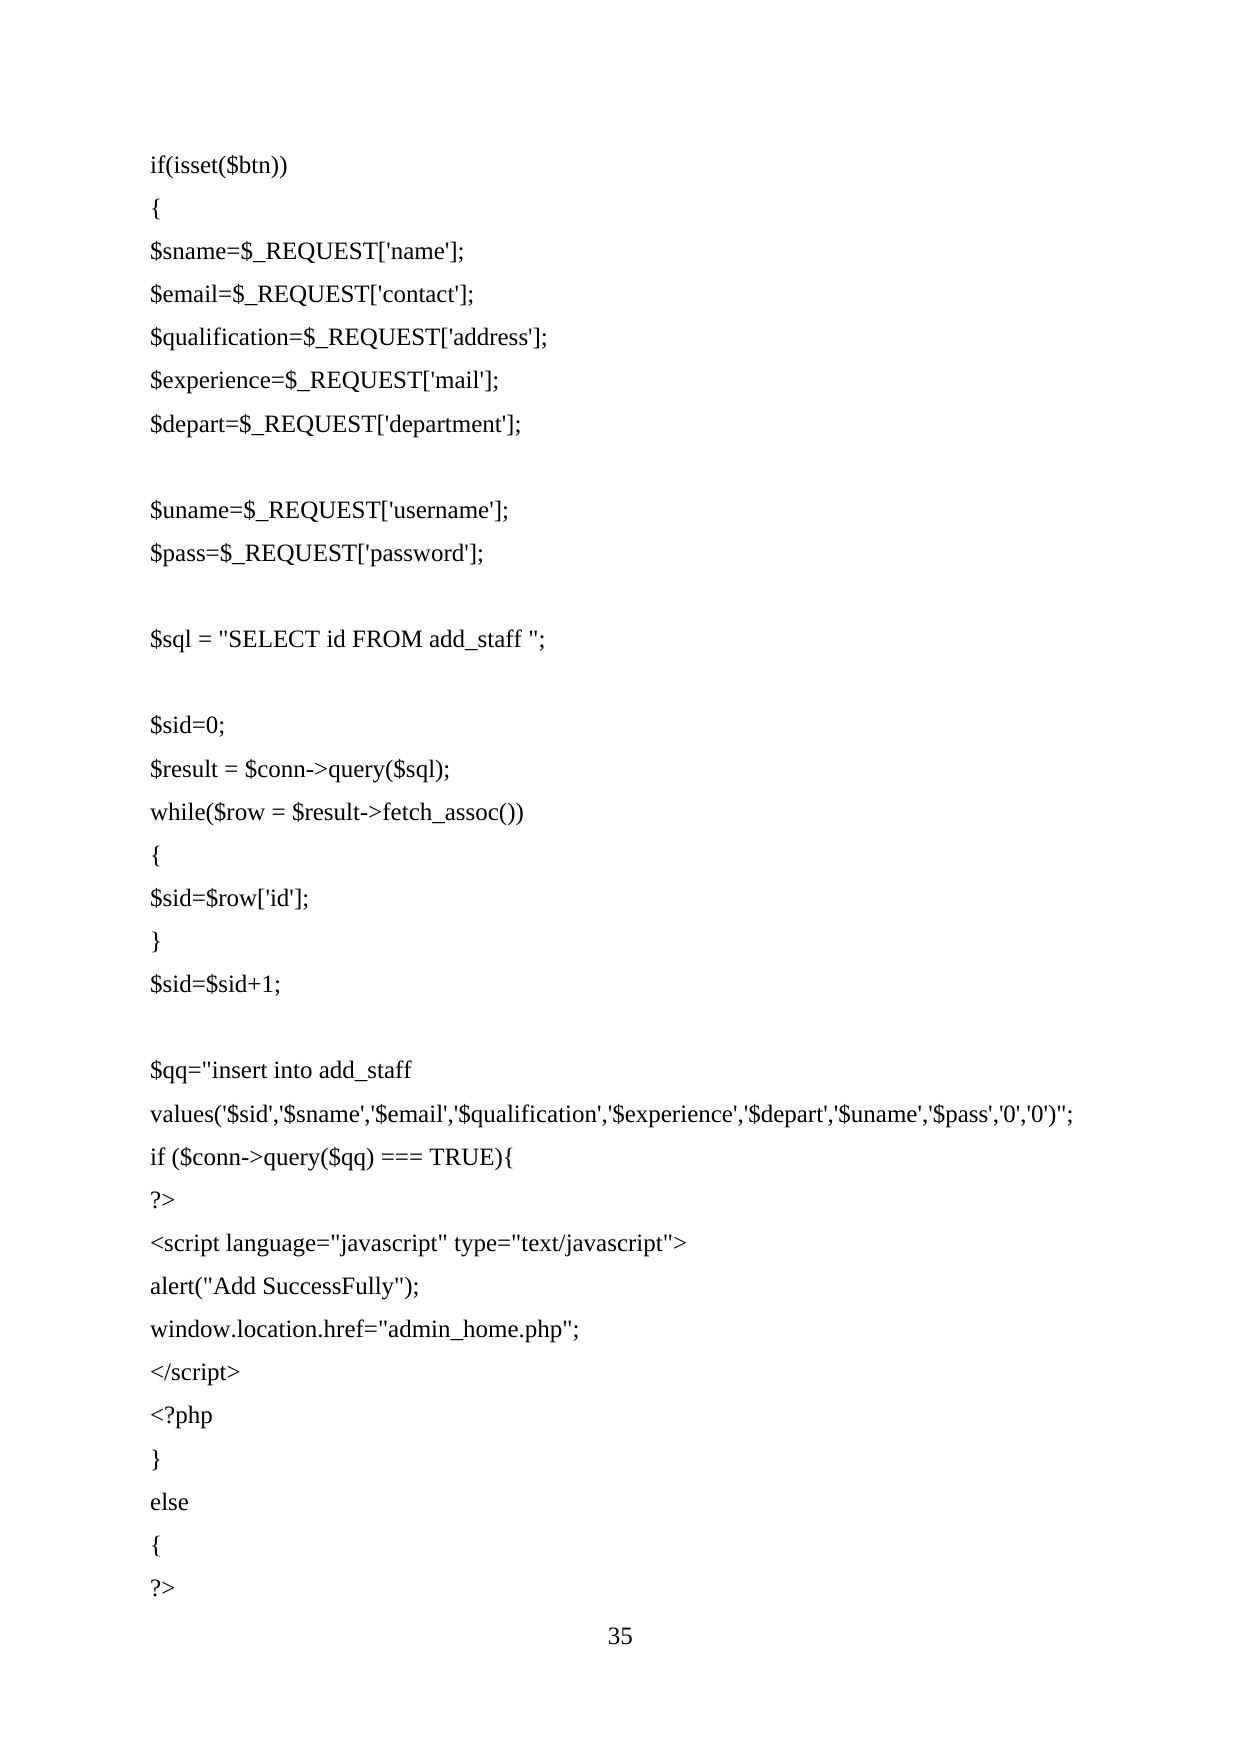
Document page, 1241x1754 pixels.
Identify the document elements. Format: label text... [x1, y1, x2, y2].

text $sid=$row['id']; [150, 883, 1090, 912]
text $qq="insert into add_staff values('$sid','$sname','$email','$qualification','$experience','$depart','$uname','$pass','0','0')"; [150, 1056, 1090, 1127]
text window.location.href="admin_home.php"; [150, 1314, 1090, 1343]
text $email=$_REQUEST['contact']; [150, 279, 1090, 308]
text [150, 1228, 1090, 1257]
text { [150, 193, 1090, 222]
text if(isset($btn)) [150, 150, 1090, 179]
text alert("Add SuccessFully"); [150, 1271, 1090, 1300]
text while($row = $result->fetch_assoc()) [150, 797, 1090, 826]
text $depart=$_REQUEST['department']; [150, 409, 1090, 437]
text if ($conn->query($qq) === TRUE){ [150, 1142, 1090, 1171]
text $uname=$_REQUEST['username']; [150, 495, 1090, 524]
text $pass=$_REQUEST['password']; [150, 538, 1090, 567]
text $sid=0; [150, 711, 1090, 739]
text $sql = "SELECT id FROM add_staff "; [150, 624, 1090, 653]
text </script> [150, 1357, 1090, 1386]
text $sname=$_REQUEST['name']; [150, 236, 1090, 265]
text ?> [150, 1573, 1090, 1602]
text $result = $conn->query($sql); [150, 754, 1090, 782]
text } [150, 1444, 1090, 1472]
text } [150, 926, 1090, 955]
text { [150, 1530, 1090, 1559]
text <?php [150, 1401, 1090, 1429]
text else [150, 1487, 1090, 1516]
text $experience=$_REQUEST['mail']; [150, 366, 1090, 394]
text $sid=$sid+1; [150, 969, 1090, 998]
text { [150, 840, 1090, 869]
text $qualification=$_REQUEST['address']; [150, 322, 1090, 351]
text ?> [150, 1185, 1090, 1214]
